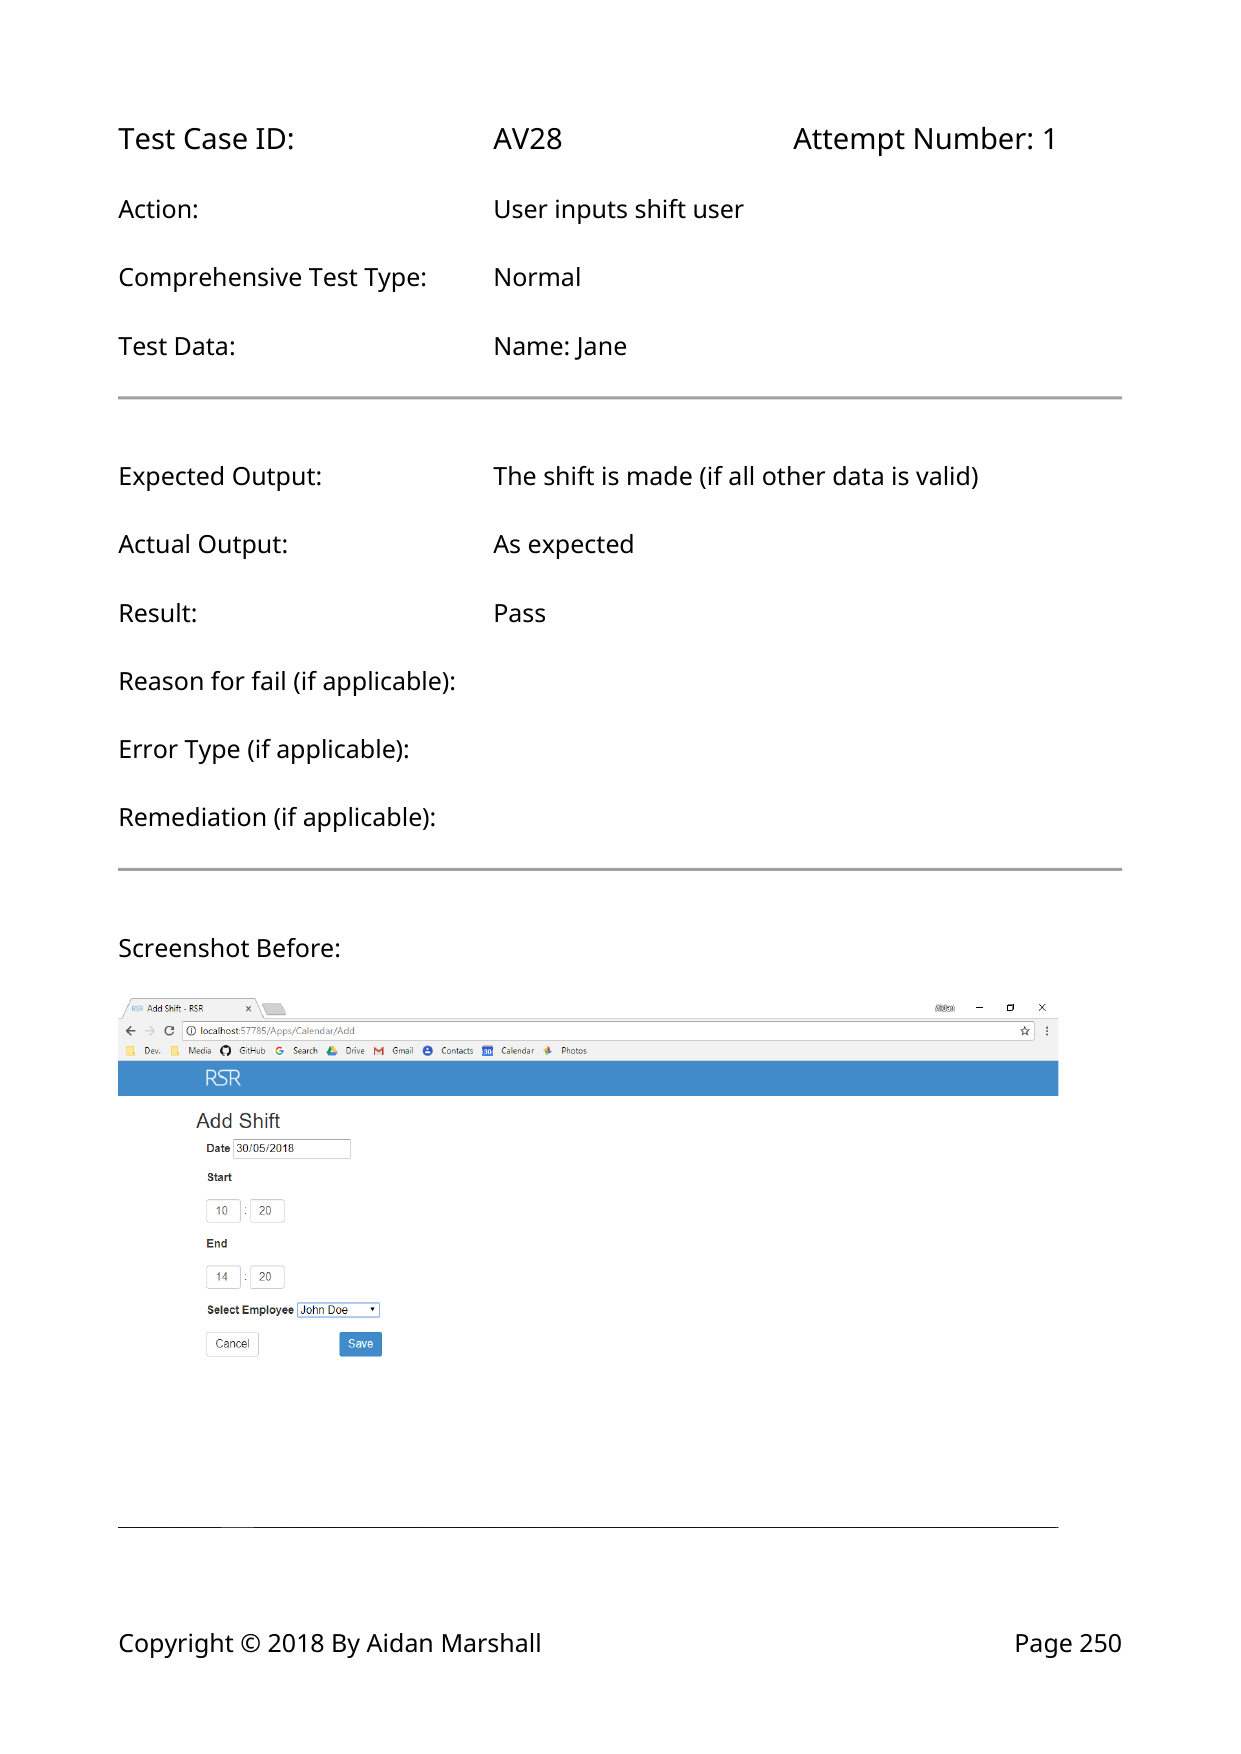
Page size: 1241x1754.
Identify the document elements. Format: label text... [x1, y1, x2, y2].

text Error Type (if applicable): [118, 732, 1122, 766]
text Screenshot Before: [118, 931, 1122, 965]
picture [118, 998, 1059, 1528]
text Reason for fail (if applicable): [118, 663, 1122, 697]
text Actual Output: As expected [118, 527, 1122, 561]
text Action: User inputs shift user [118, 192, 1122, 226]
text Remediation (if applicable): [118, 800, 1122, 834]
text Comprehensive Test Type: Normal [118, 260, 1122, 294]
text Expected Output: The shift is made (if all other data is valid) [118, 459, 1122, 493]
text Test Data: Name: Jane [118, 328, 1122, 362]
text Test Case ID: AV28 Attempt Number: 1 [118, 118, 1122, 158]
text Result: Pass [118, 595, 1122, 629]
